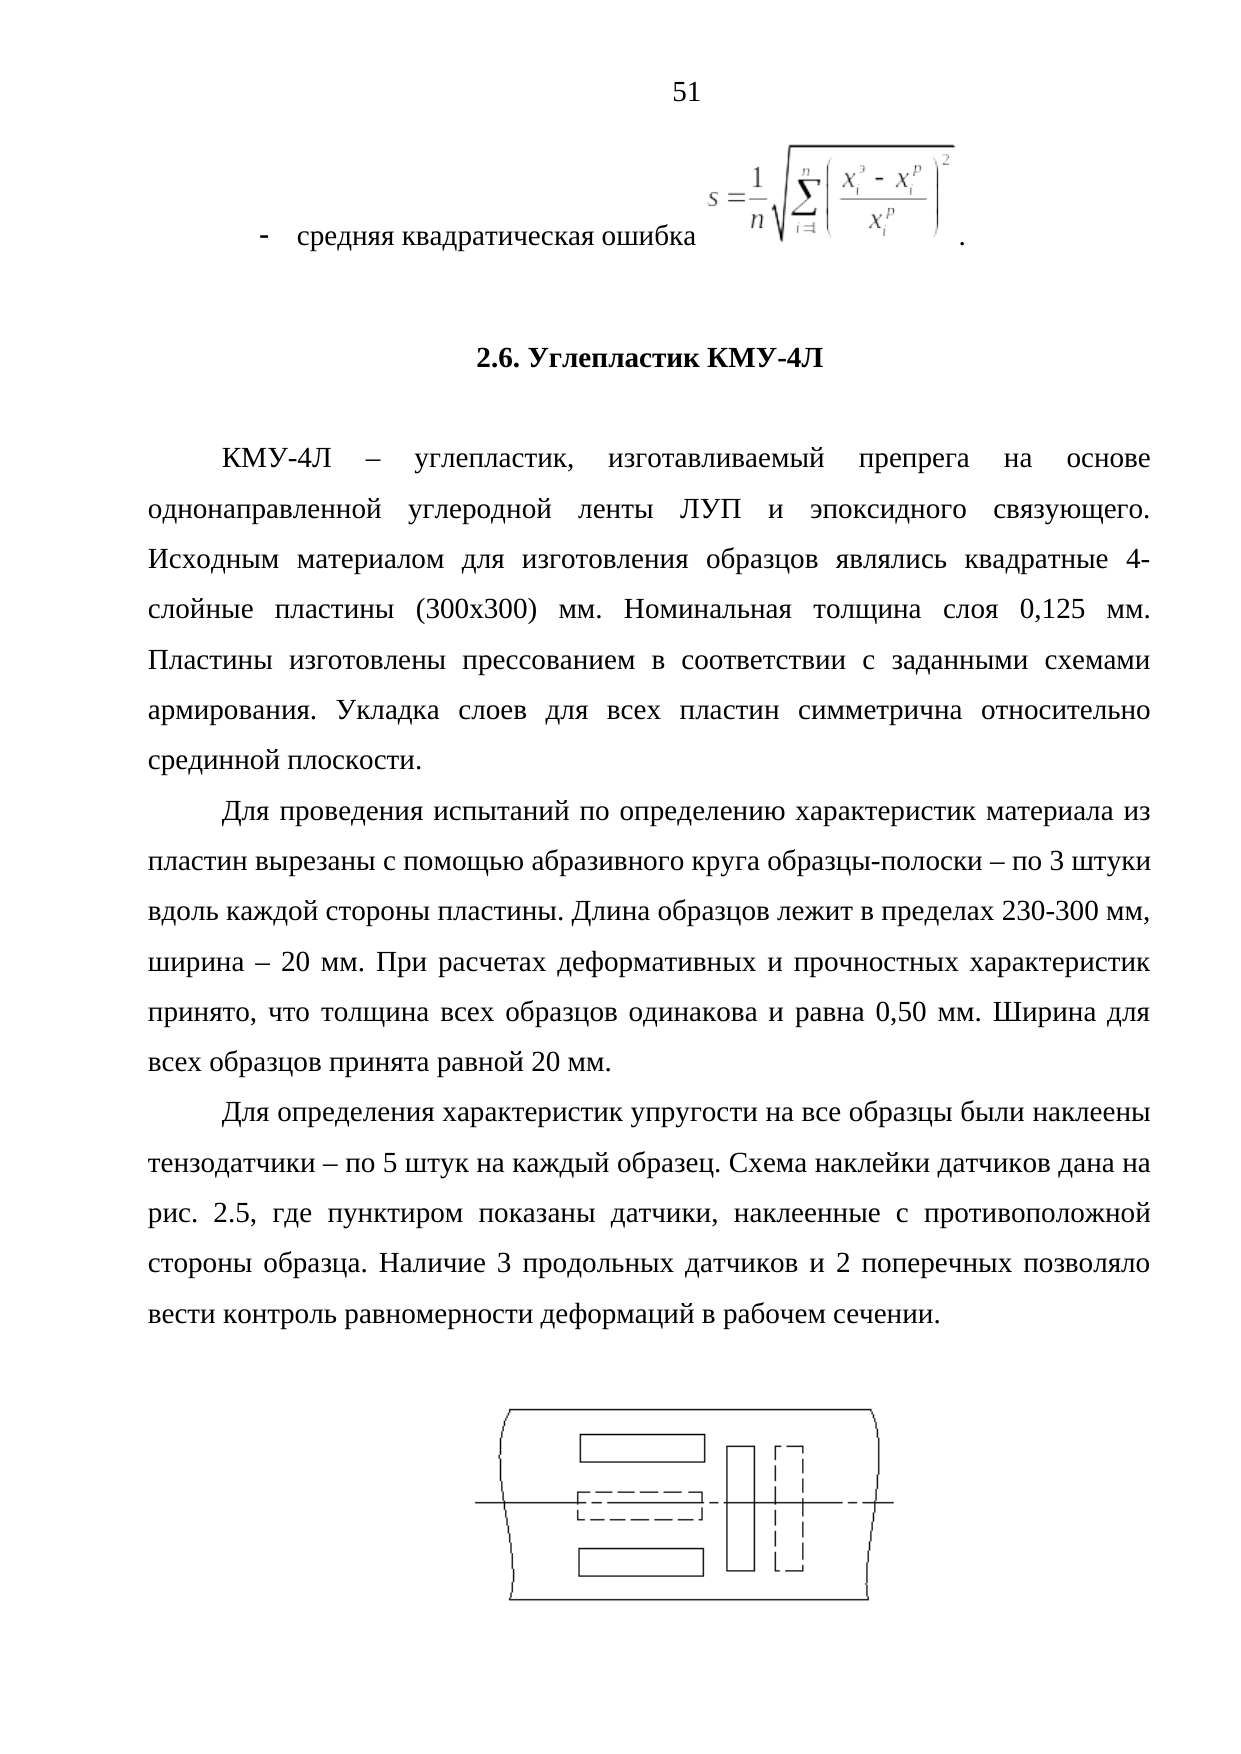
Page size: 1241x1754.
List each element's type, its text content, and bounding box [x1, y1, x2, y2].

subtitle 2.6. Углепластик КМУ-4Л [148, 340, 1152, 373]
list средняя квадратическая ошибка . [259, 141, 1152, 252]
text Для проведения испытаний по определению характеристик материала из пластин вырезаны с помощью абразивного круга образцы-полоски – по 3 штуки вдоль каждой стороны пластины. Длина образцов лежит в пределах 230-300 мм, ширина – 20 мм. При расчетах деформативных и прочностных характеристик принято, что толщина всех образцов одинакова и равна 0,50 мм. Ширина для всех образцов принята равной 20 мм. [148, 793, 1152, 1078]
text Для определения характеристик упругости на все образцы были наклеены тензодатчики – по 5 штук на каждый образец. Схема наклейки датчиков дана на рис. 2.5, где пунктиром показаны датчики, наклеенные с противоположной стороны образца. Наличие 3 продольных датчиков и 2 поперечных позволяло вести контроль равномерности деформаций в рабочем сечении. [148, 1094, 1152, 1329]
text КМУ-4Л – углепластик, изготавливаемый препрега на основе однонаправленной углеродной ленты ЛУП и эпоксидного связующего. Исходным материалом для изготовления образцов являлись квадратные 4-слойные пластины (300х300) мм. Номинальная толщина слоя 0,125 мм. Пластины изготовлены прессованием в соответствии с заданными схемами армирования. Укладка слоев для всех пластин симметрична относительно срединной плоскости. [148, 441, 1152, 776]
picture [467, 1396, 907, 1611]
